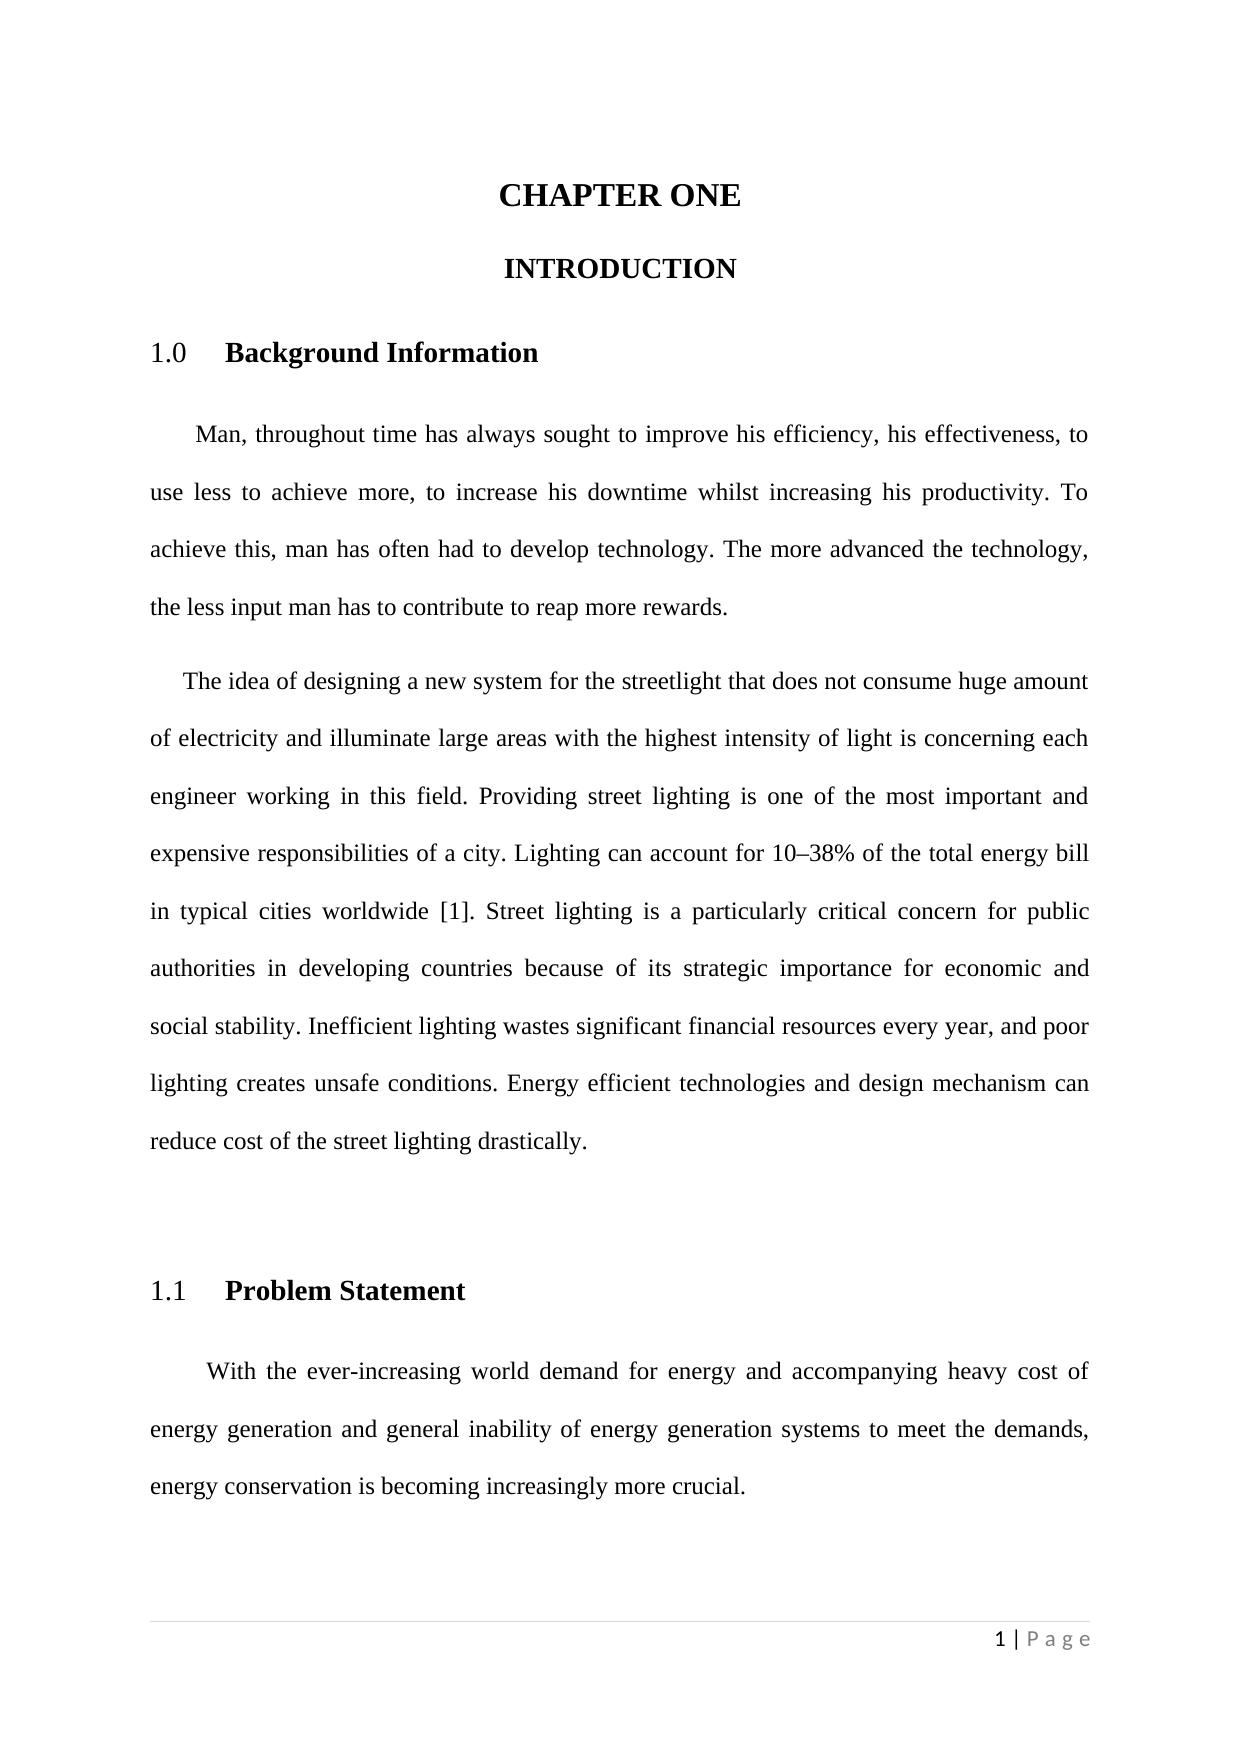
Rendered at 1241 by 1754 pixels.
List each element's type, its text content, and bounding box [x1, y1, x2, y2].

list Background Information [150, 335, 1090, 369]
text With the ever-increasing world demand for energy and accompanying heavy cost of energy generation and general inability of energy generation systems to meet the demands, energy conservation is becoming increasingly more crucial. [150, 1356, 1090, 1500]
text The idea of designing a new system for the streetlight that does not consume huge amount of electricity and illuminate large areas with the highest intensity of light is concerning each engineer working in this field. Providing street lighting is one of the most important and expensive responsibilities of a city. Lighting can account for 10–38% of the total energy bill in typical cities worldwide . Street lighting is a particularly critical concern for public authorities in developing countries because of its strategic importance for economic and social stability. Inefficient lighting wastes significant financial resources every year, and poor lighting creates unsafe conditions. Energy efficient technologies and design mechanism can reduce cost of the street lighting drastically. [150, 666, 1090, 1154]
list Problem Statement [150, 1273, 1090, 1306]
text INTRODUCTION [150, 252, 1090, 285]
text Man, throughout time has always sought to improve his efficiency, his effectiveness, to use less to achieve more, to increase his downtime whilst increasing his productivity. To achieve this, man has often had to develop technology. The more advanced the technology, the less input man has to contribute to reap more rewards. [150, 419, 1090, 620]
subtitle CHAPTER ONE [150, 175, 1090, 213]
